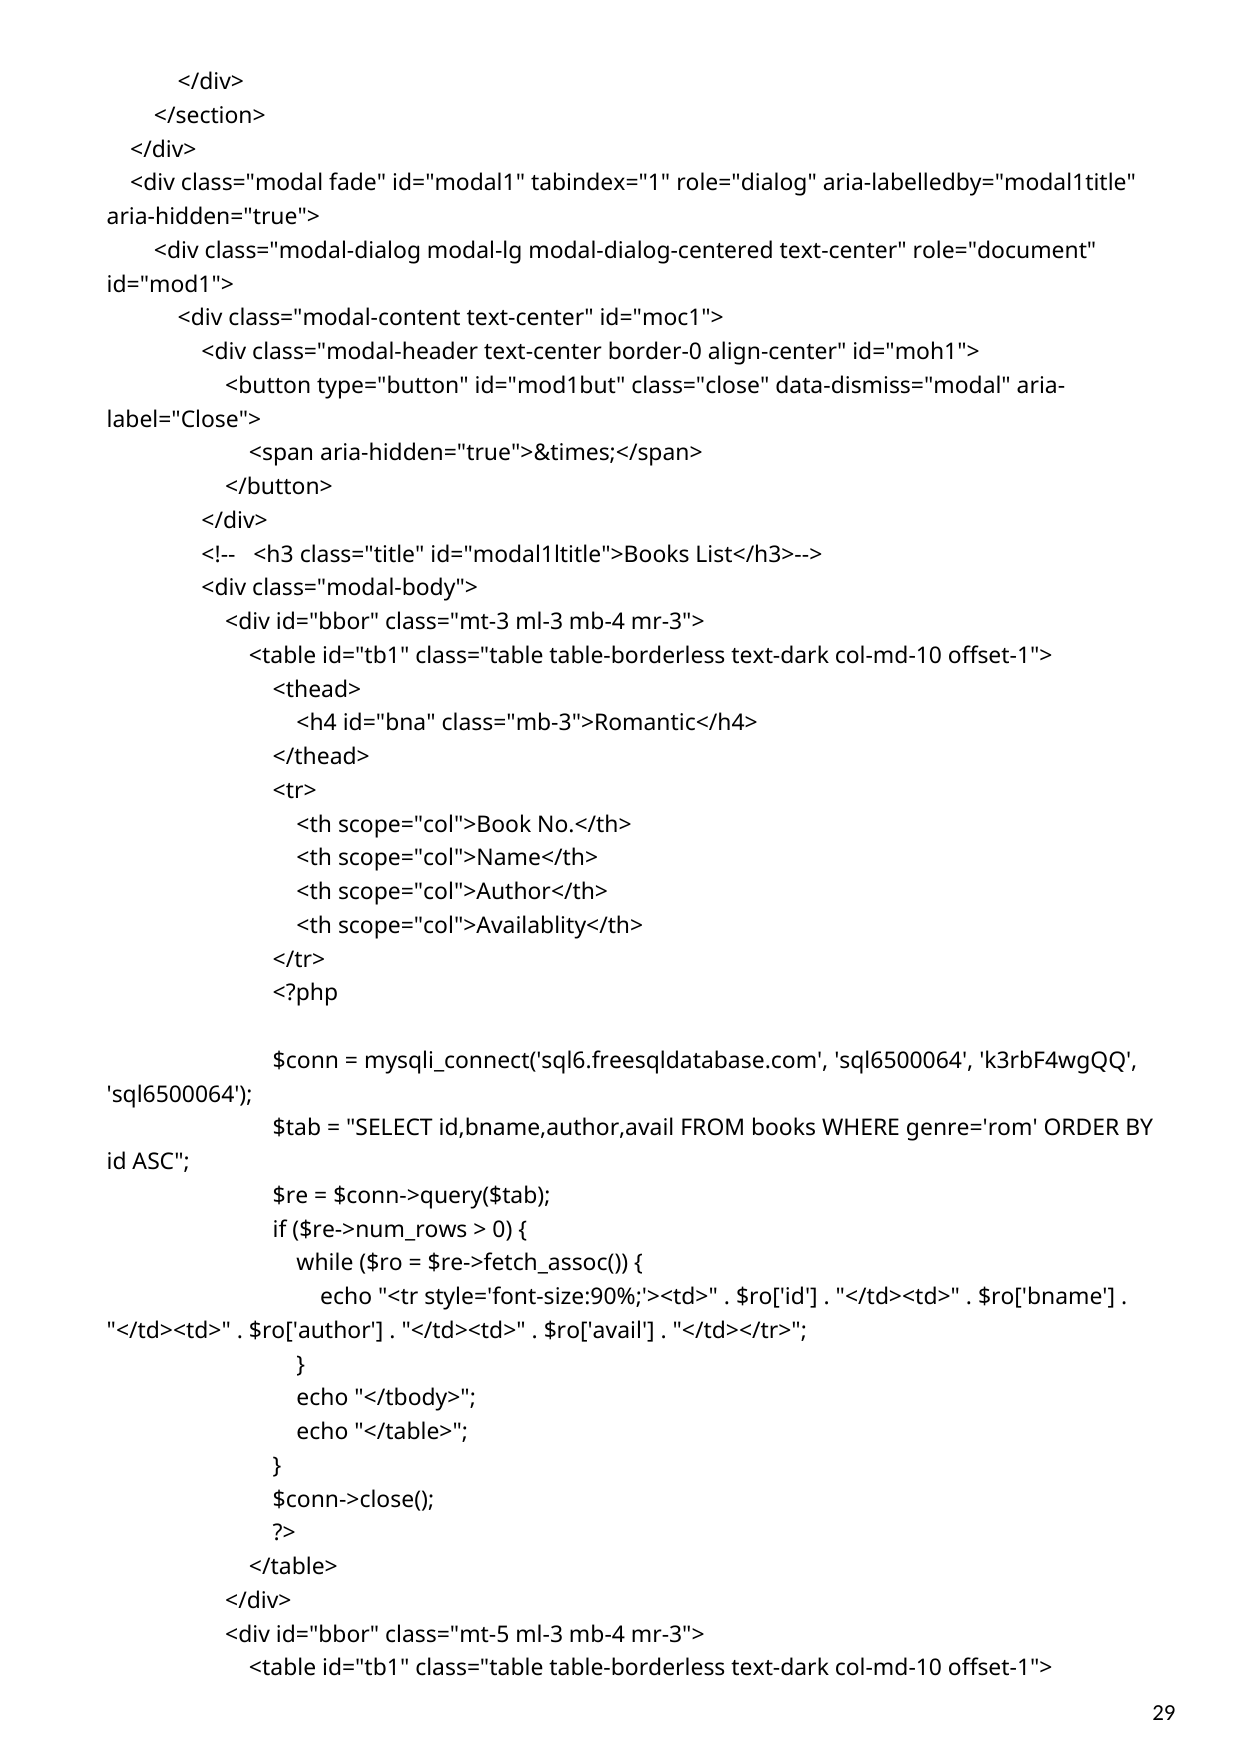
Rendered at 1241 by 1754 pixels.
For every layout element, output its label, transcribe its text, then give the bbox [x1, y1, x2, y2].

text <div id="bbor" class="mt-3 ml-3 mb-4 mr-3"> [106, 605, 1175, 636]
text <div class="modal fade" id="modal1" tabindex="1" role="dialog" aria-labelledby="modal1title" aria-hidden="true"> [106, 166, 1175, 231]
text <div class="modal-body"> [106, 571, 1175, 602]
text </div> [106, 132, 1175, 164]
text <div id="bbor" class="mt-5 ml-3 mb-4 mr-3"> [106, 1617, 1175, 1649]
text <tr> [106, 774, 1175, 805]
text while ($ro = $re->fetch_assoc()) { [106, 1246, 1175, 1277]
text if ($re->num_rows > 0) { [106, 1212, 1175, 1244]
text </thead> [106, 740, 1175, 771]
text <table id="tb1" class="table table-borderless text-dark col-md-10 offset-1"> [106, 1651, 1175, 1682]
text </table> [106, 1550, 1175, 1581]
text echo "</tbody>"; [106, 1381, 1175, 1412]
text $tab = "SELECT id,bname,author,avail FROM books WHERE genre='rom' ORDER BY id ASC"; [106, 1111, 1175, 1176]
text <th scope="col">Availablity</th> [106, 909, 1175, 940]
text ?> [106, 1516, 1175, 1547]
text <!-- <h3 class="title" id="modal1ltitle">Books List</h3>--> [106, 537, 1175, 569]
text </div> [106, 504, 1175, 535]
text </button> [106, 470, 1175, 501]
text <button type="button" id="mod1but" class="close" data-dismiss="modal" aria-label="Close"> [106, 369, 1175, 434]
text $conn->close(); [106, 1482, 1175, 1514]
text </div> [106, 65, 1175, 96]
text <h4 id="bna" class="mb-3">Romantic</h4> [106, 706, 1175, 737]
text <th scope="col">Author</th> [106, 875, 1175, 906]
text echo "<tr style='font-size:90%;'><td>" . $ro['id'] . "</td><td>" . $ro['bname'] . "</td><td>" . $ro['author'] . "</td><td>" . $ro['avail'] . "</td></tr>"; [106, 1280, 1175, 1345]
text } [106, 1449, 1175, 1480]
text <th scope="col">Book No.</th> [106, 807, 1175, 839]
text <?php [106, 976, 1175, 1007]
text <table id="tb1" class="table table-borderless text-dark col-md-10 offset-1"> [106, 639, 1175, 670]
text <div class="modal-header text-center border-0 align-center" id="moh1"> [106, 335, 1175, 366]
text <thead> [106, 672, 1175, 704]
text <span aria-hidden="true">&times;</span> [106, 436, 1175, 467]
text <div class="modal-content text-center" id="moc1"> [106, 301, 1175, 332]
text <th scope="col">Name</th> [106, 841, 1175, 872]
text </tr> [106, 942, 1175, 974]
text </section> [106, 99, 1175, 130]
text </div> [106, 1584, 1175, 1615]
text } [106, 1347, 1175, 1379]
text echo "</table>"; [106, 1415, 1175, 1446]
text <div class="modal-dialog modal-lg modal-dialog-centered text-center" role="document" id="mod1"> [106, 234, 1175, 299]
text $conn = mysqli_connect('sql6.freesqldatabase.com', 'sql6500064', 'k3rbF4wgQQ', 'sql6500064'); [106, 1044, 1175, 1109]
text $re = $conn->query($tab); [106, 1179, 1175, 1210]
